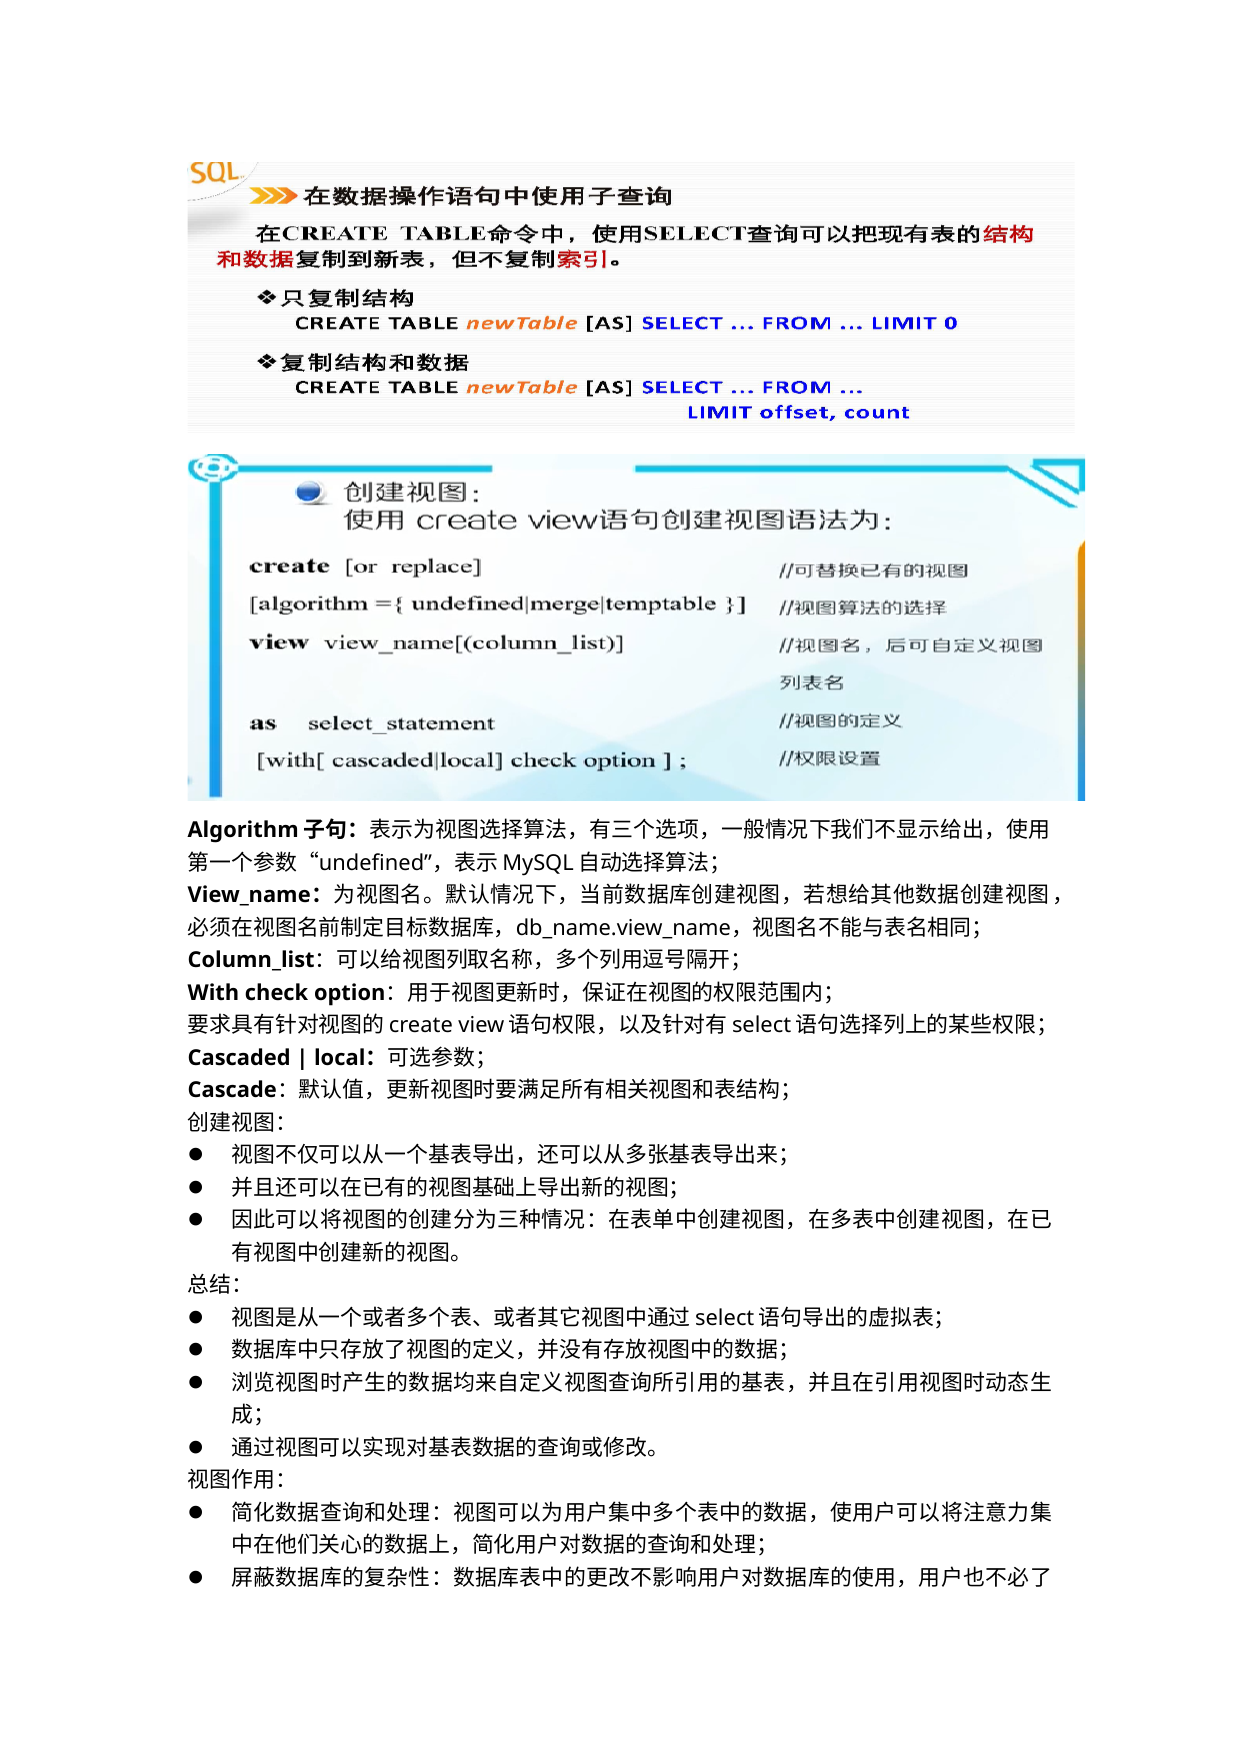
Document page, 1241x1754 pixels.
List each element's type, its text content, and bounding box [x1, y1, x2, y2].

text With check option：用于视图更新时，保证在视图的权限范围内； [187, 974, 1053, 1007]
text 总结： [187, 1267, 1053, 1299]
list 数据库中只存放了视图的定义，并没有存放视图中的数据； [187, 1332, 1053, 1364]
list 浏览视图时产生的数据均来自定义视图查询所引用的基表，并且在引用视图时动态生成； [187, 1364, 1053, 1429]
list 通过视图可以实现对基表数据的查询或修改。 [187, 1429, 1053, 1462]
text 创建视图： [187, 1104, 1053, 1137]
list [187, 1559, 1053, 1592]
list 视图不仅可以从一个基表导出，还可以从多张基表导出来； [187, 1137, 1053, 1169]
text Cascade：默认值，更新视图时要满足所有相关视图和表结构； [187, 1072, 1053, 1104]
picture [187, 454, 1086, 801]
text 视图作用： [187, 1462, 1053, 1494]
text Cascaded | local：可选参数； [187, 1039, 1053, 1072]
list 因此可以将视图的创建分为三种情况：在表单中创建视图，在多表中创建视图，在已有视图中创建新的视图。 [187, 1202, 1053, 1267]
text 要求具有针对视图的create view语句权限，以及针对有select语句选择列上的某些权限； [187, 1007, 1053, 1039]
text Algorithm子句：表示为视图选择算法，有三个选项，一般情况下我们不显示给出，使用第一个参数“undefined”，表示MySQL自动选择算法； [187, 812, 1053, 877]
text View_name：为视图名。默认情况下，当前数据库创建视图，若想给其他数据创建视图，必须在视图名前制定目标数据库，db_name.view_name，视图名不能与表名相同； [187, 877, 1053, 942]
list 视图是从一个或者多个表、或者其它视图中通过select语句导出的虚拟表； [187, 1299, 1053, 1332]
list 并且还可以在已有的视图基础上导出新的视图； [187, 1169, 1053, 1202]
list 简化数据查询和处理：视图可以为用户集中多个表中的数据，使用户可以将注意力集中在他们关心的数据上，简化用户对数据的查询和处理； [187, 1494, 1053, 1559]
text Column_list：可以给视图列取名称，多个列用逗号隔开； [187, 942, 1053, 974]
picture [187, 162, 1075, 433]
